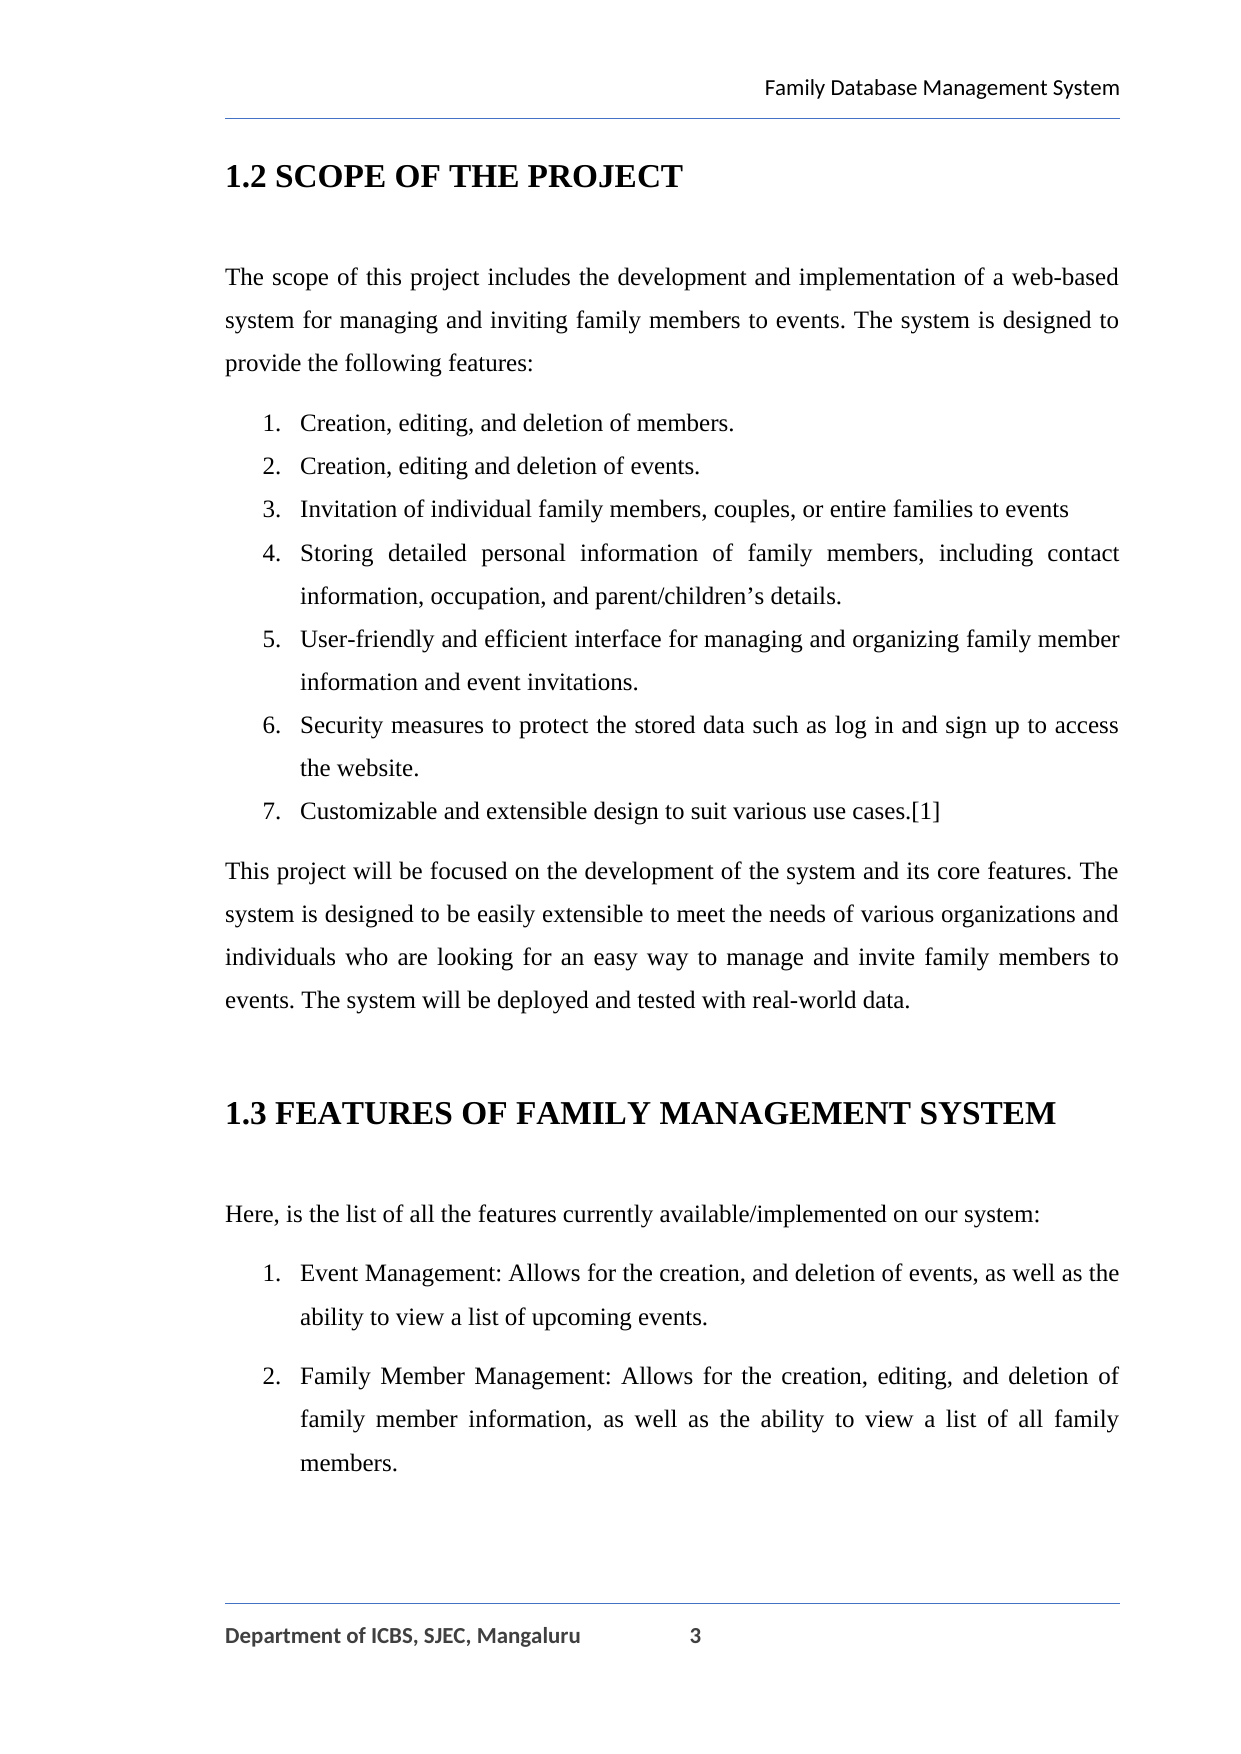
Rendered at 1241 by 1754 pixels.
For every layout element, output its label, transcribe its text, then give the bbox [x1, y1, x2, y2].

text 1.3 FEATURES OF FAMILY MANAGEMENT SYSTEM [225, 1093, 1120, 1131]
list Creation, editing and deletion of events. [262, 451, 1120, 480]
list Storing detailed personal information of family members, including contact information, occupation, and parent/children’s details. [262, 538, 1120, 609]
list Event Management: Allows for the creation, and deletion of events, as well as the ability to view a list of upcoming events. [262, 1258, 1120, 1330]
list User-friendly and efficient interface for managing and organizing family member information and event invitations. [262, 624, 1120, 696]
list Family Member Management: Allows for the creation, editing, and deletion of family member information, as well as the ability to view a list of all family members. [262, 1361, 1120, 1476]
list Invitation of individual family members, couples, or entire families to events [262, 494, 1120, 523]
text This project will be focused on the development of the system and its core features. The system is designed to be easily extensible to meet the needs of various organizations and individuals who are looking for an easy way to manage and invite family members to events. The system will be deployed and tested with real-world data. [225, 856, 1120, 1014]
text 1.2 SCOPE OF THE PROJECT [225, 156, 1120, 195]
text Here, is the list of all the features currently available/implemented on our system: [225, 1199, 1120, 1227]
list Security measures to protect the stored data such as log in and sign up to access the website. [262, 710, 1120, 782]
list Creation, editing, and deletion of members. [262, 408, 1120, 437]
text The scope of this project includes the development and implementation of a web-based system for managing and inviting family members to events. The system is designed to provide the following features: [225, 262, 1120, 377]
list Customizable and extensible design to suit various use cases.[1] [262, 796, 1120, 825]
